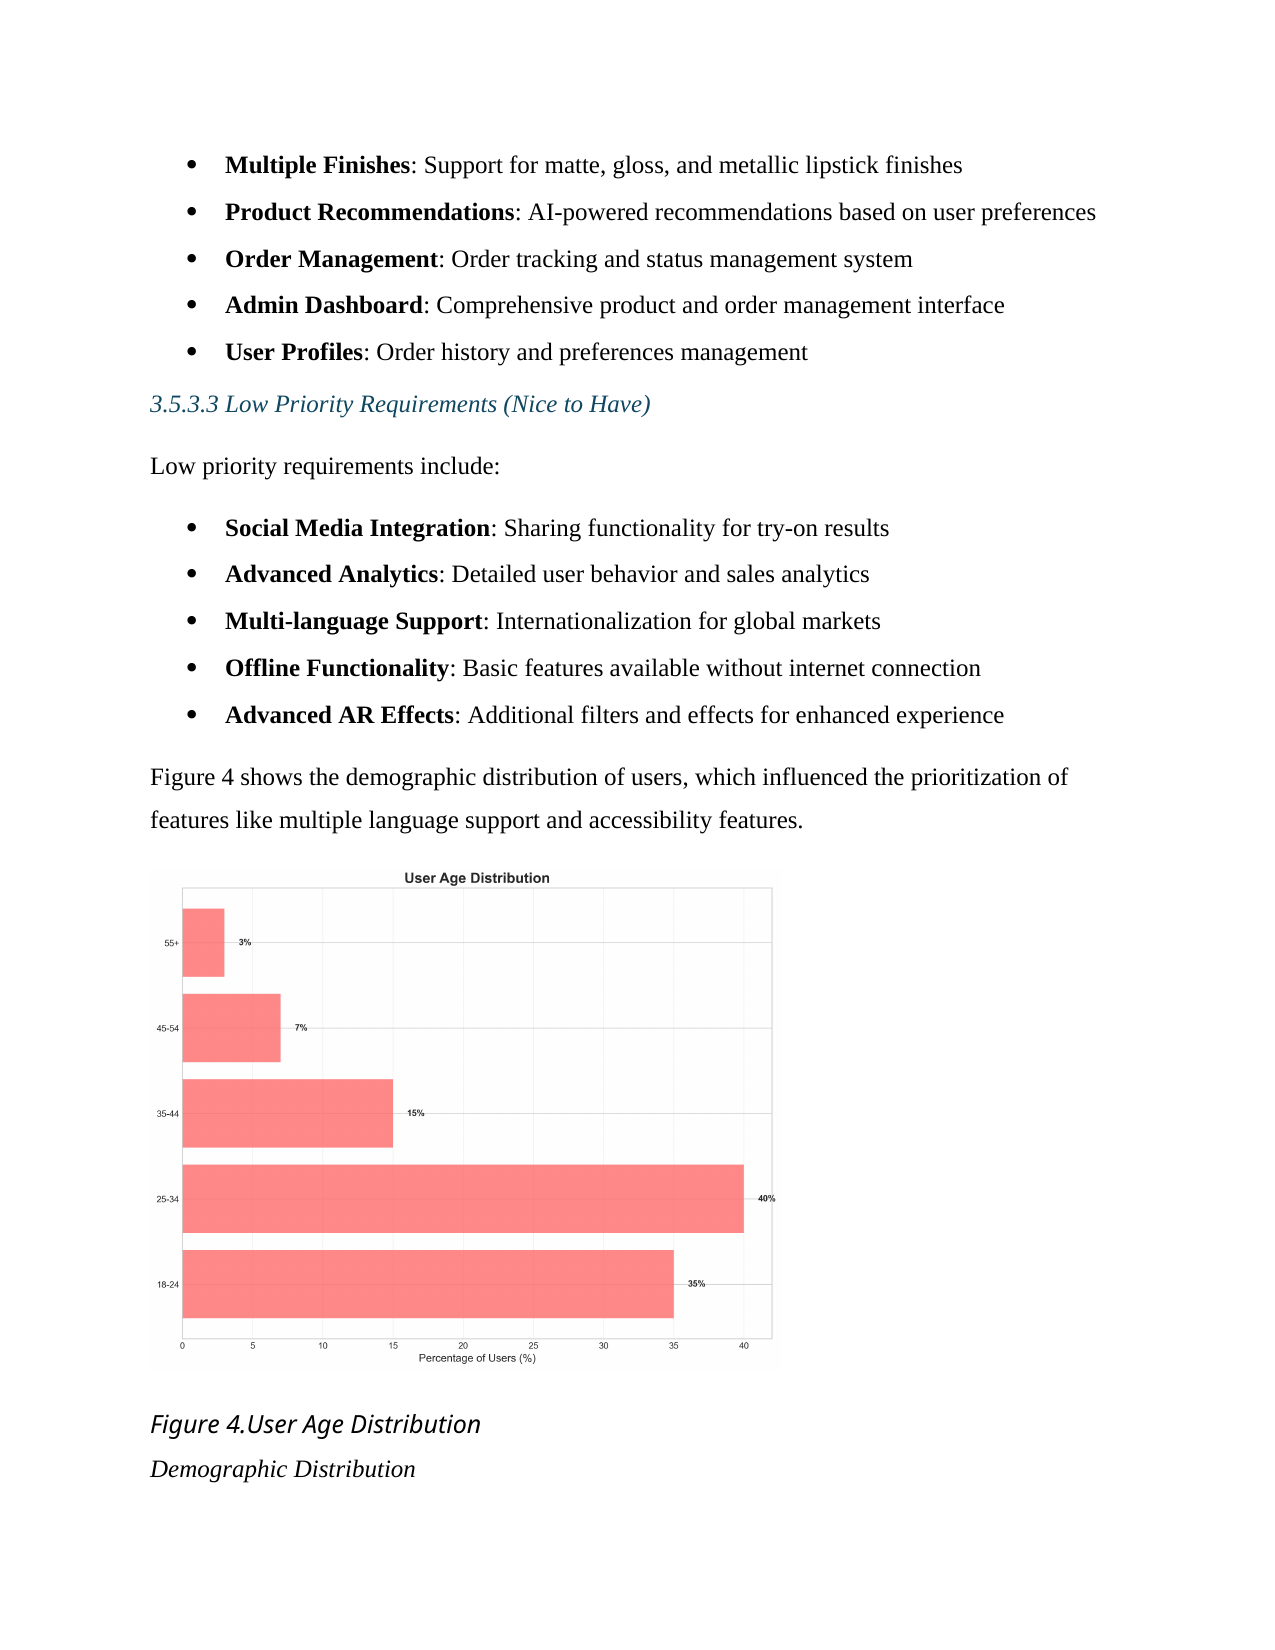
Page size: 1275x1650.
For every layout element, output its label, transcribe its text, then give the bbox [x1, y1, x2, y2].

list Multi-language Support: Internationalization for global markets [187, 606, 1125, 635]
list Advanced Analytics: Detailed user behavior and sales analytics [187, 559, 1125, 588]
text Demographic Distribution [150, 1454, 1125, 1482]
list Admin Dashboard: Comprehensive product and order management interface [187, 291, 1125, 319]
list Multiple Finishes: Support for matte, gloss, and metallic lipstick finishes [187, 150, 1125, 179]
list Social Media Integration: Sharing functionality for try-on results [187, 513, 1125, 541]
list User Profiles: Order history and preferences management [187, 337, 1125, 366]
list Advanced AR Effects: Additional filters and effects for enhanced experience [187, 700, 1125, 729]
text Figure 4 shows the demographic distribution of users, which influenced the prioritization of features like multiple language support and accessibility features. [150, 762, 1125, 834]
list Product Recommendations: AI-powered recommendations based on user preferences [187, 197, 1125, 226]
picture [150, 867, 782, 1370]
list Order Management: Order tracking and status management system [187, 244, 1125, 272]
text Low priority requirements include: [150, 451, 1125, 479]
subtitle 3.5.3.3 Low Priority Requirements (Nice to Have) [150, 389, 1125, 418]
list Offline Functionality: Basic features available without internet connection [187, 653, 1125, 682]
